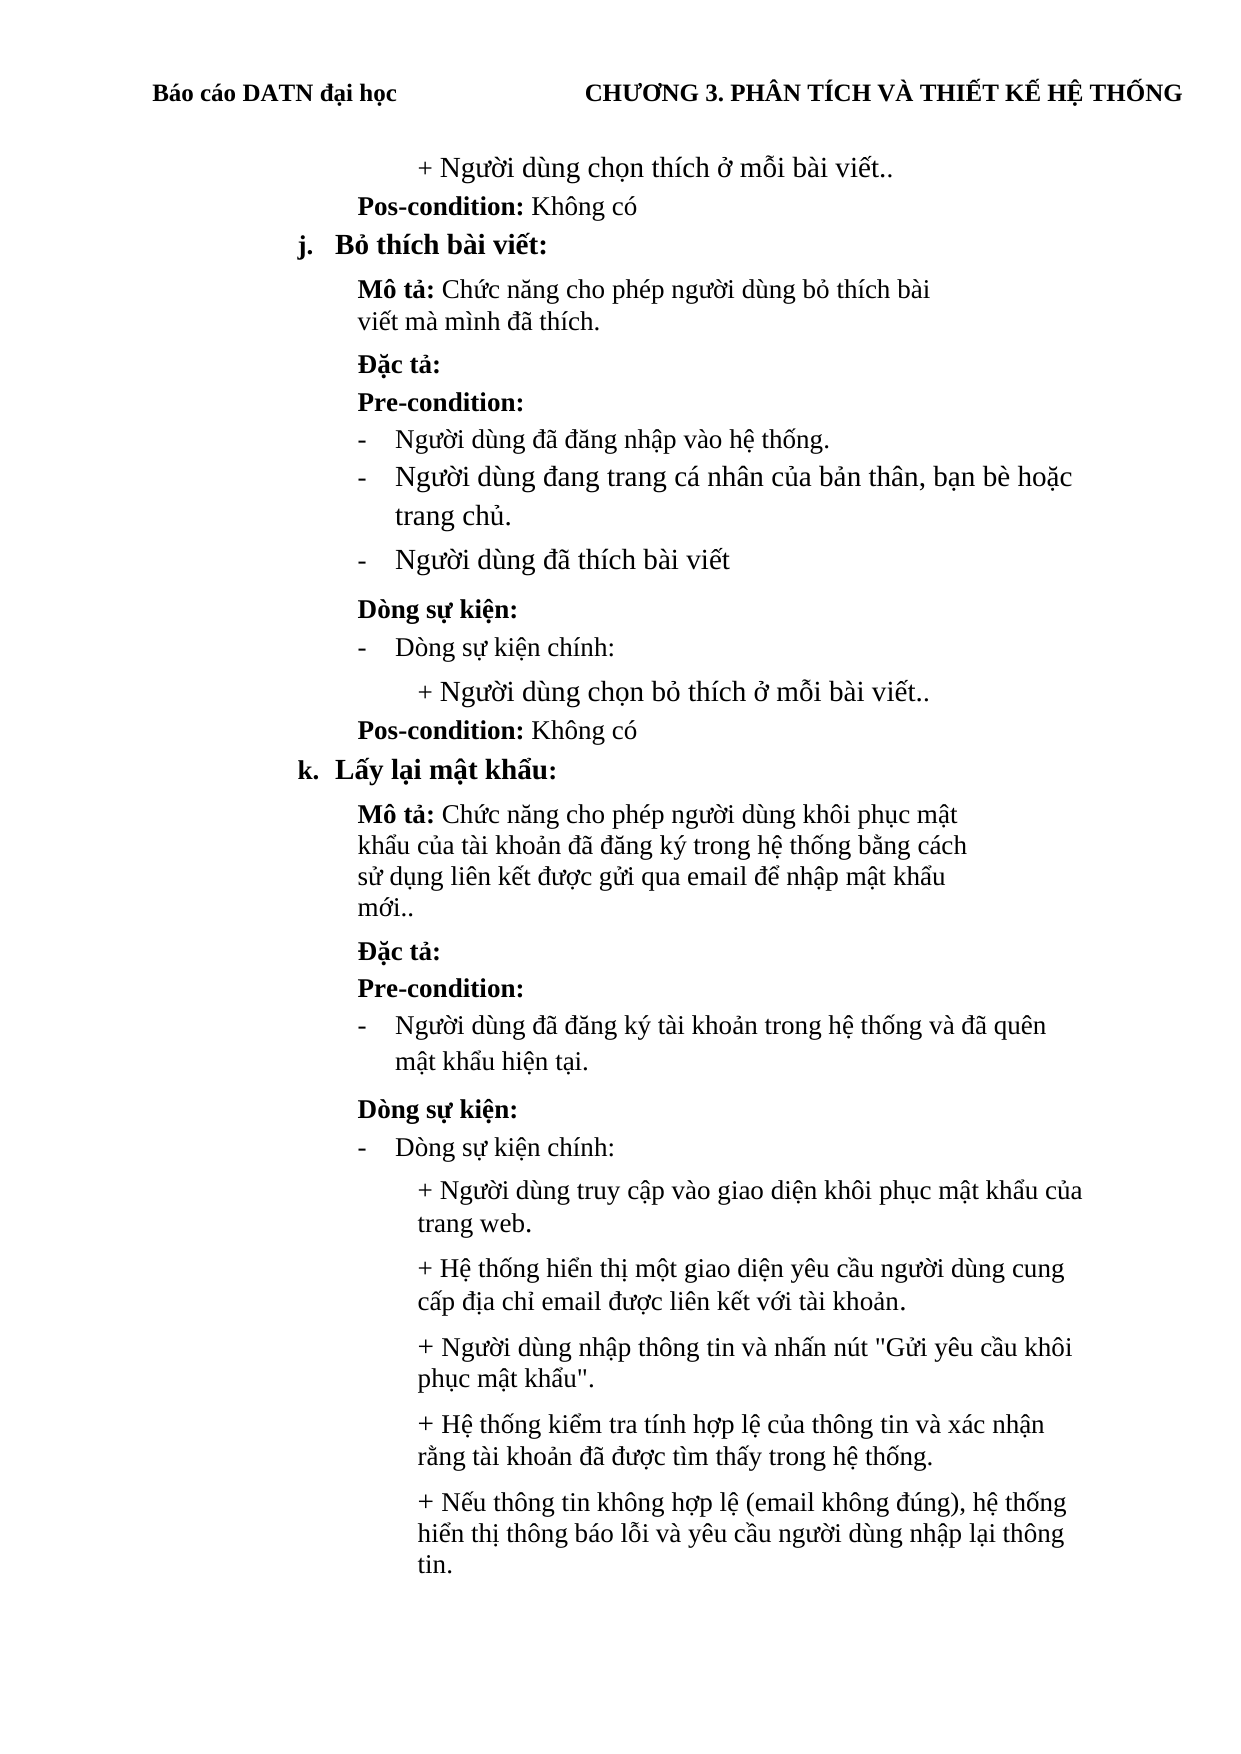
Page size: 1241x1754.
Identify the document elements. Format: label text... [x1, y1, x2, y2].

text Mô tả: Chức năng cho phép người dùng khôi phục mật khẩu của tài khoản đã đăng ký trong hệ thống bằng cách sử dụng liên kết được gửi qua email để nhập mật khẩu mới.. [357, 798, 974, 922]
text Dòng sự kiện: [357, 593, 1090, 624]
text Pos-condition: Không có [357, 190, 1090, 221]
text Pre-condition: [357, 386, 1090, 417]
list Người dùng đã đăng ký tài khoản trong hệ thống và đã quên mật khẩu hiện tại. [357, 1009, 1079, 1076]
text Pre-condition: [357, 973, 1090, 1004]
text Đặc tả: [357, 935, 974, 966]
text + Người dùng nhập thông tin và nhấn nút "Gửi yêu cầu khôi phục mật khẩu". [417, 1329, 1090, 1394]
text + Hệ thống hiển thị một giao diện yêu cầu người dùng cung cấp địa chỉ email được liên kết với tài khoản. [417, 1252, 1090, 1316]
text + Hệ thống kiểm tra tính hợp lệ của thông tin và xác nhận rằng tài khoản đã được tìm thấy trong hệ thống. [417, 1406, 1090, 1471]
list Người dùng đã thích bài viết [357, 542, 1081, 576]
text + Người dùng chọn bỏ thích ở mỗi bài viết.. [417, 674, 1090, 708]
text Mô tả: Chức năng cho phép người dùng bỏ thích bài viết mà mình đã thích. [357, 273, 974, 336]
list Bỏ thích bài viết: [297, 227, 1090, 261]
text Dòng sự kiện: [357, 1093, 1090, 1124]
text Đặc tả: [357, 348, 974, 379]
text + Nếu thông tin không hợp lệ (email không đúng), hệ thống hiển thị thông báo lỗi và yêu cầu người dùng nhập lại thông tin. [417, 1484, 1090, 1579]
list Dòng sự kiện chính: [357, 631, 1090, 662]
list Dòng sự kiện chính: [357, 1131, 1090, 1162]
text + Người dùng chọn thích ở mỗi bài viết.. [417, 150, 1090, 183]
list Người dùng đã đăng nhập vào hệ thống. [357, 423, 1090, 454]
text + Người dùng truy cập vào giao diện khôi phục mật khẩu của trang web. [417, 1174, 1090, 1239]
list Lấy lại mật khẩu: [297, 752, 1090, 785]
text Pos-condition: Không có [357, 714, 1090, 746]
list Người dùng đang trang cá nhân của bản thân, bạn bè hoặc trang chủ. [357, 459, 1081, 532]
